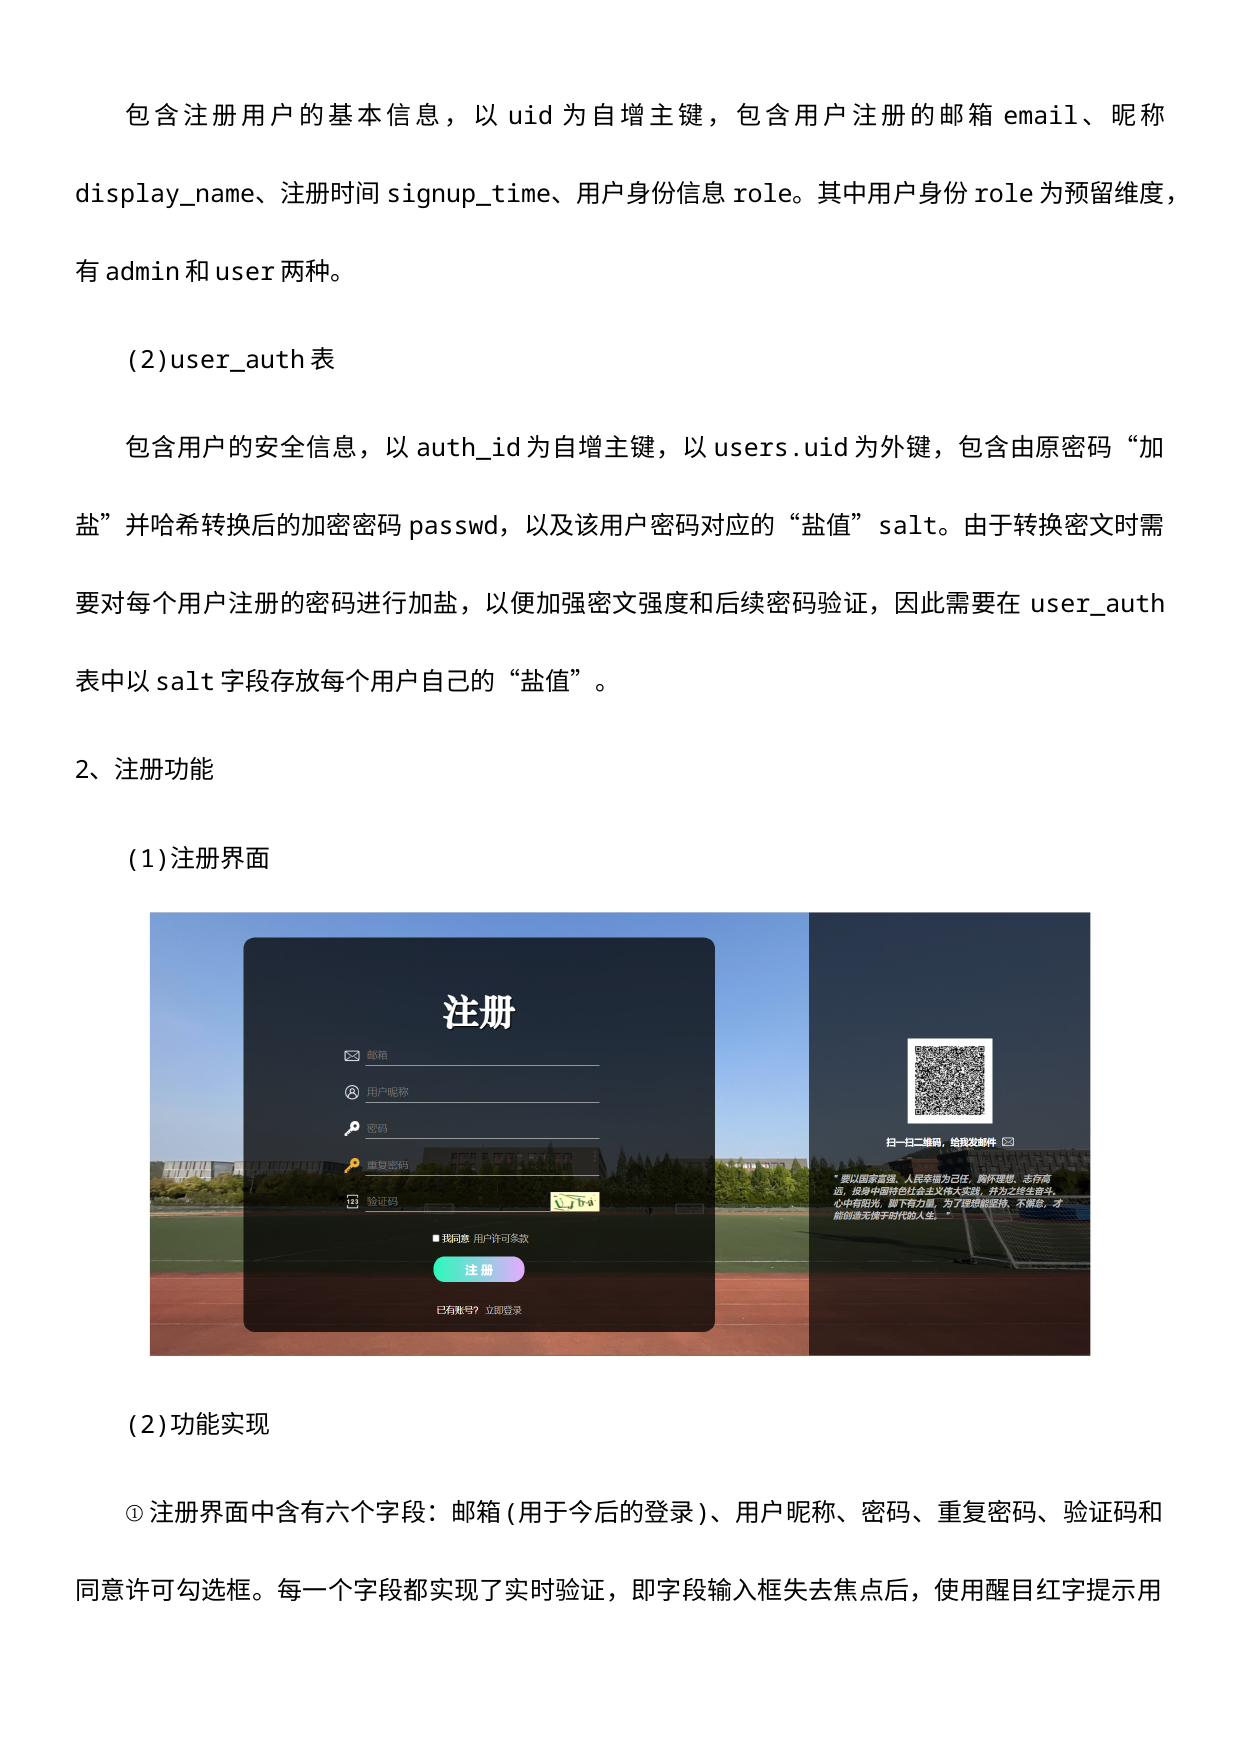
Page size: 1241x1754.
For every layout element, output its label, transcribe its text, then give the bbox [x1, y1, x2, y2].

text (2)功能实现 [75, 1390, 1165, 1455]
text 2、注册功能 [75, 736, 1165, 801]
text (2)user_auth表 [75, 325, 1165, 390]
picture [149, 912, 1091, 1356]
text 包含注册用户的基本信息，以uid为自增主键，包含用户注册的邮箱email、昵称display_name、注册时间signup_time、用户身份信息role。其中用户身份role为预留维度，有admin和user两种。 [75, 81, 1165, 302]
text 包含用户的安全信息，以auth_id为自增主键，以users.uid为外键，包含由原密码“加盐”并哈希转换后的加密密码passwd，以及该用户密码对应的“盐值”salt。由于转换密文时需要对每个用户注册的密码进行加盐，以便加强密文强度和后续密码验证，因此需要在user_auth表中以salt字段存放每个用户自己的“盐值”。 [75, 413, 1165, 712]
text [75, 1478, 1165, 1621]
text (1)注册界面 [75, 824, 1165, 889]
